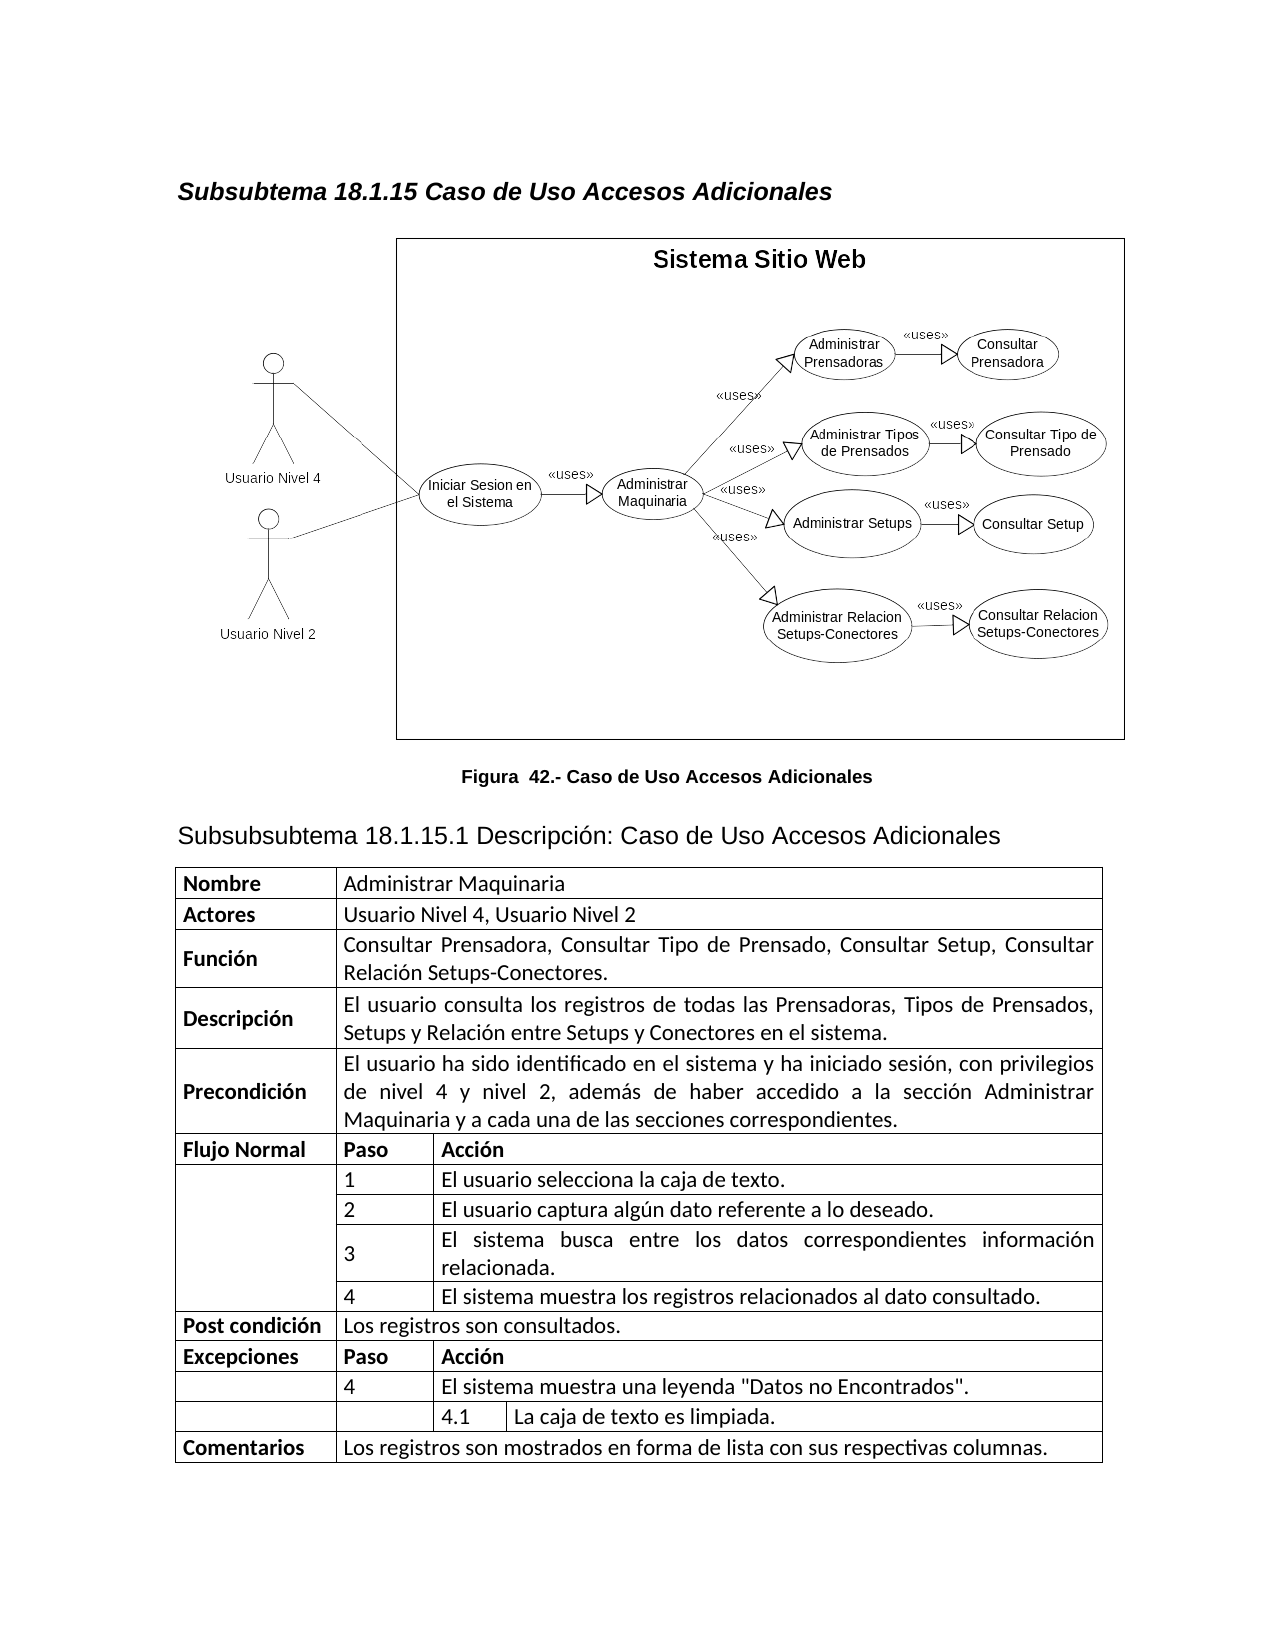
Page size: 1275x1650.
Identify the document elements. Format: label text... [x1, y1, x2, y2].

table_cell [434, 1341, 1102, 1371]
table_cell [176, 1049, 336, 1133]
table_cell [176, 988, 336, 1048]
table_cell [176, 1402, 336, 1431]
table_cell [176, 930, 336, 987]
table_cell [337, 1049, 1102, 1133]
subtitle Descripción: Caso de Uso Accesos Adicionales [177, 821, 1157, 850]
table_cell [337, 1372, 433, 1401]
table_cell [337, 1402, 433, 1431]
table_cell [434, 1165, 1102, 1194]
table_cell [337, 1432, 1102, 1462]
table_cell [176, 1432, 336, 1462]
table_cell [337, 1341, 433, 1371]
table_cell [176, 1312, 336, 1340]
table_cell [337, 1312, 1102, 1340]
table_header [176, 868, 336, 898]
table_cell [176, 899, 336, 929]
subtitle Caso de Uso Accesos Adicionales [177, 177, 1157, 206]
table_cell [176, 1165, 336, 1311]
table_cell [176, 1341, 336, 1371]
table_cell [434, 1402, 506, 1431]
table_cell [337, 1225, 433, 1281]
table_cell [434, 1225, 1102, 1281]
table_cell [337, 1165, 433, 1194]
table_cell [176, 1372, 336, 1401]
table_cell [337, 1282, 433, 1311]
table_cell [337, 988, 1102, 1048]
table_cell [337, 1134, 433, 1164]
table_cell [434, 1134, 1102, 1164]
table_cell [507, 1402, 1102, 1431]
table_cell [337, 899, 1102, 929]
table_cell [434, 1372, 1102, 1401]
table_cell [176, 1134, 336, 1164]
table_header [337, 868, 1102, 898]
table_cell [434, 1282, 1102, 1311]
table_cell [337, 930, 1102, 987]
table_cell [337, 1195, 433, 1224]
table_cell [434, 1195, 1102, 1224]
